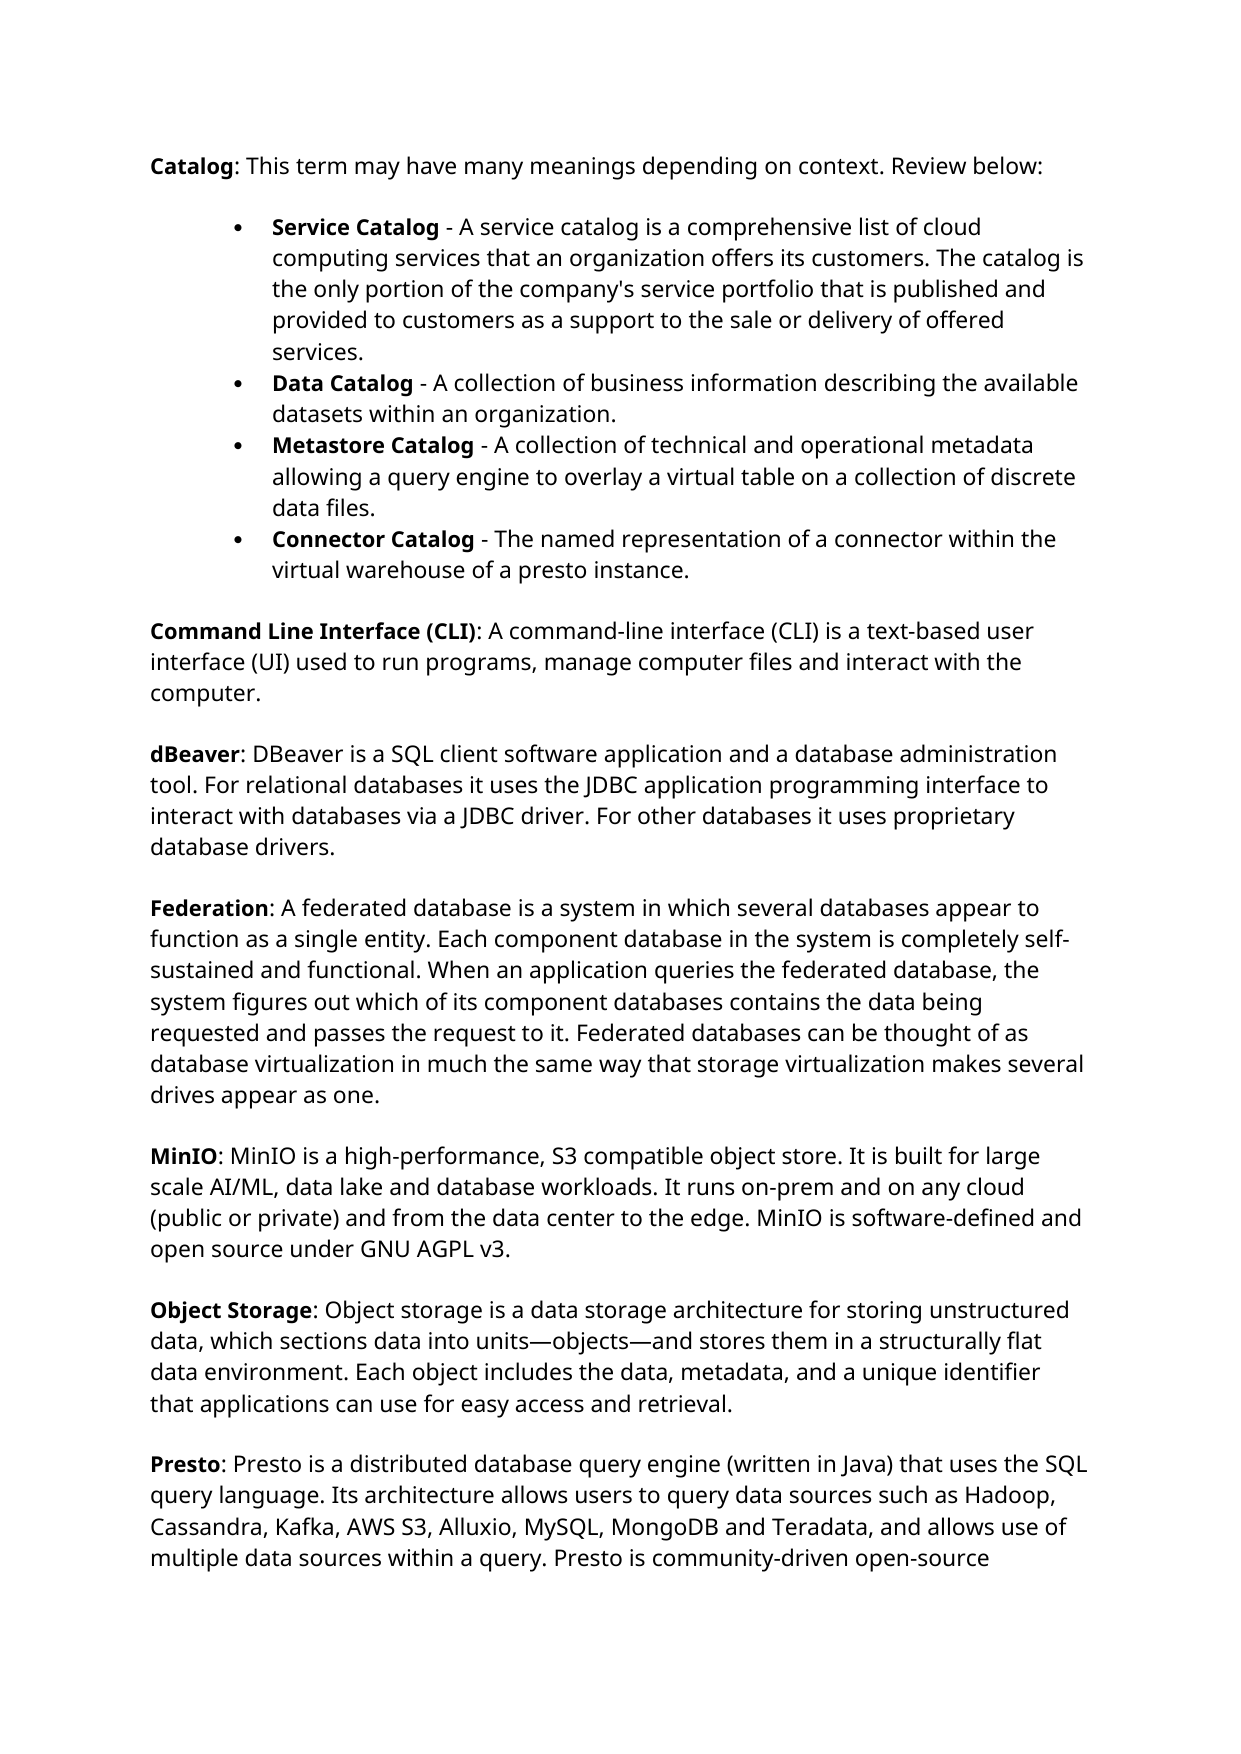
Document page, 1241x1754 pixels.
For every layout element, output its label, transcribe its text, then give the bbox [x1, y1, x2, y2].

text Catalog: This term may have many meanings depending on context. Review below: [150, 150, 1090, 181]
list Metastore Catalog - A collection of technical and operational metadata allowing a query engine to overlay a virtual table on a collection of discrete data files. [234, 429, 1090, 523]
text dBeaver: DBeaver is a SQL client software application and a database administration tool. For relational databases it uses the JDBC application programming interface to interact with databases via a JDBC driver. For other databases it uses proprietary database drivers. [150, 737, 1090, 862]
list Data Catalog - A collection of business information describing the available datasets within an organization. [234, 367, 1090, 429]
list Connector Catalog - The named representation of a connector within the virtual warehouse of a presto instance. [234, 523, 1090, 585]
text Federation: A federated database is a system in which several databases appear to function as a single entity. Each component database in the system is completely self-sustained and functional. When an application queries the federated database, the system figures out which of its component databases contains the data being requested and passes the request to it. Federated databases can be thought of as database virtualization in much the same way that storage virtualization makes several drives appear as one. [150, 892, 1090, 1110]
text Object Storage: Object storage is a data storage architecture for storing unstructured data, which sections data into units—objects—and stores them in a structurally flat data environment. Each object includes the data, metadata, and a unique identifier that applications can use for easy access and retrieval. [150, 1294, 1090, 1419]
text MinIO: MinIO is a high-performance, S3 compatible object store. It is built for large scale AI/ML, data lake and database workloads. It runs on-prem and on any cloud (public or private) and from the data center to the edge. MinIO is software-defined and open source under GNU AGPL v3. [150, 1139, 1090, 1264]
list Service Catalog - A service catalog is a comprehensive list of cloud computing services that an organization offers its customers. The catalog is the only portion of the company's service portfolio that is published and provided to customers as a support to the sale or delivery of offered services. [234, 210, 1090, 367]
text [150, 1448, 1090, 1573]
text Command Line Interface (CLI): A command-line interface (CLI) is a text-based user interface (UI) used to run programs, manage computer files and interact with the computer. [150, 614, 1090, 708]
